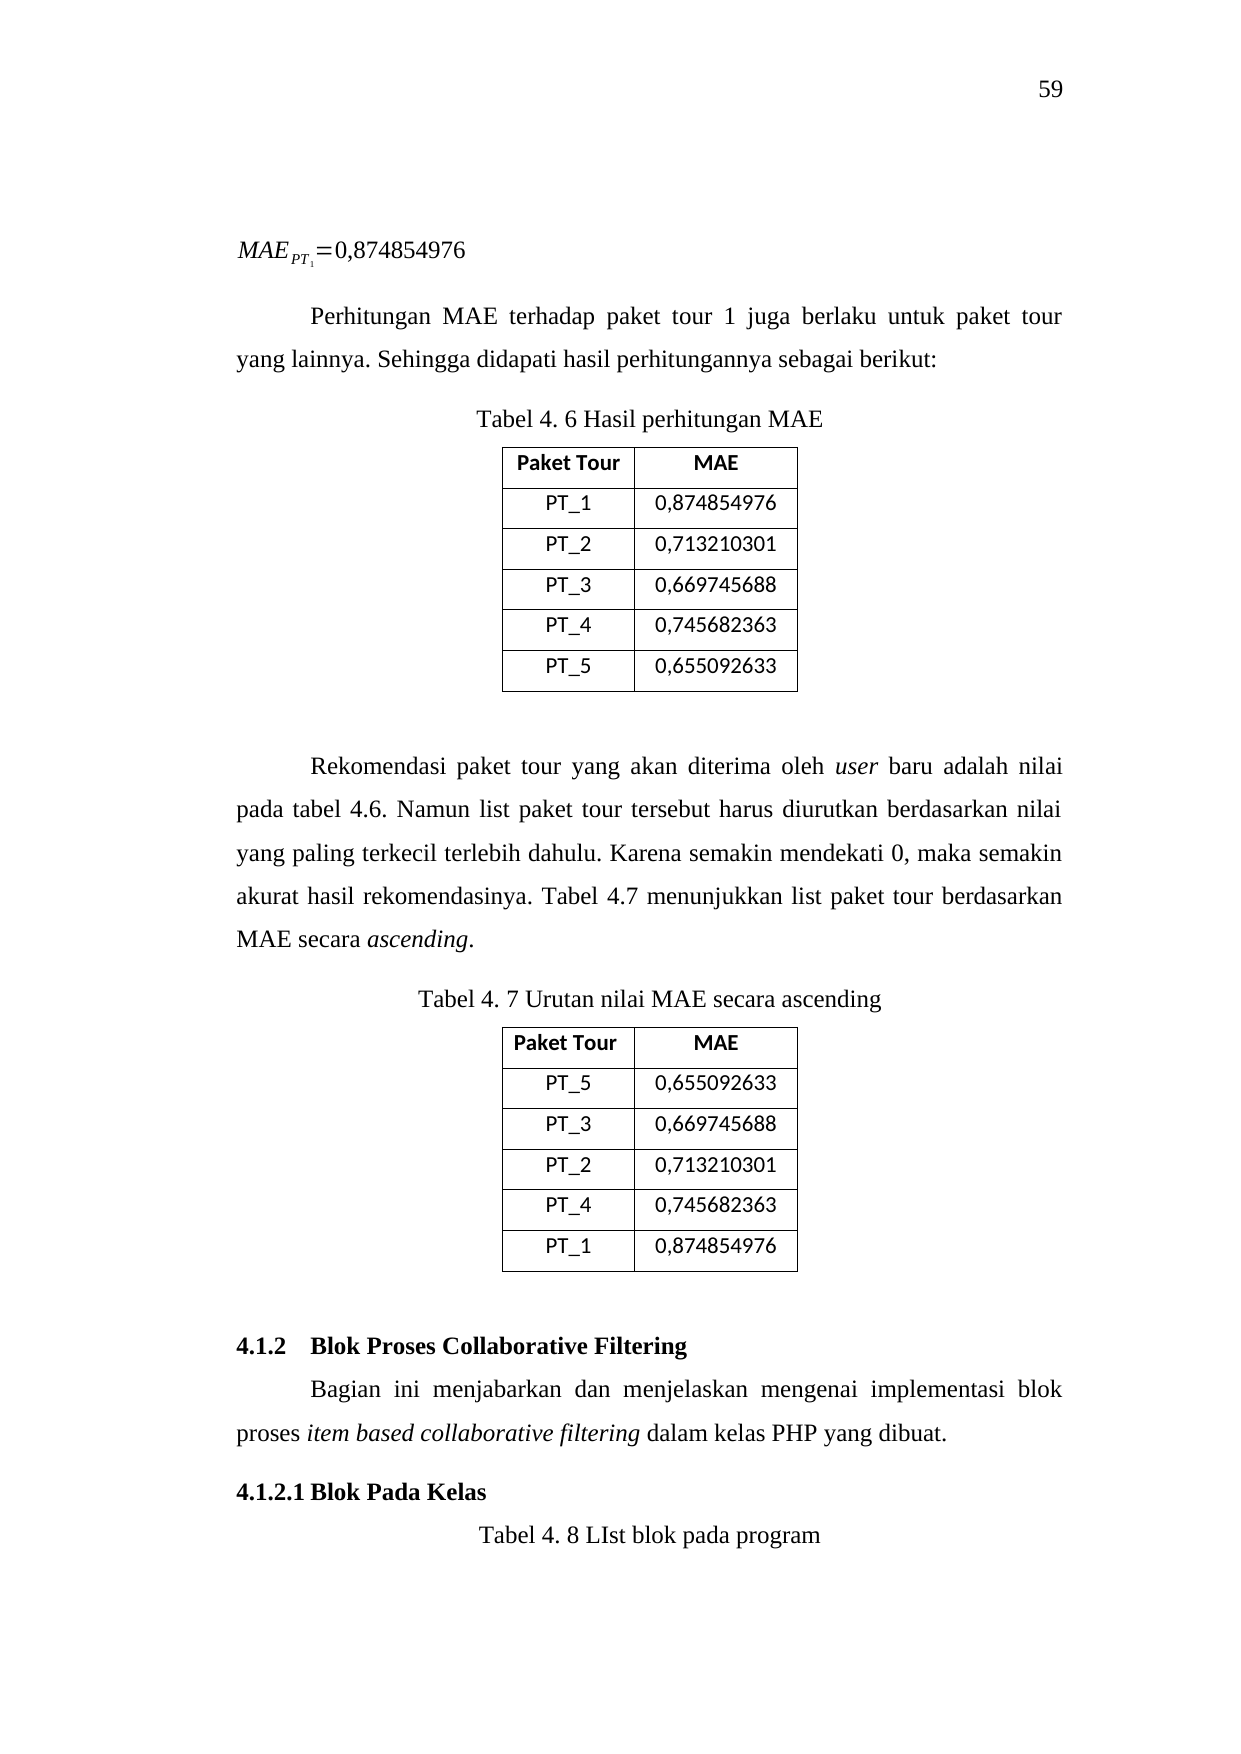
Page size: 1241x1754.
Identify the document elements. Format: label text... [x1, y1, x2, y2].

subtitle Blok Pada Kelas [236, 1477, 1063, 1506]
text Tabel 4. 7 Urutan nilai MAE secara ascending [236, 984, 1063, 1012]
table_cell 0,874854976 [635, 1231, 797, 1271]
table_cell PT_1 [503, 489, 634, 528]
table_cell 0,669745688 [635, 1109, 797, 1149]
table_cell 0,655092633 [635, 651, 797, 691]
table_header Paket Tour [503, 1028, 634, 1067]
text Bagian ini menjabarkan dan menjelaskan mengenai implementasi blok proses item based collaborative filtering dalam kelas PHP yang dibuat. [236, 1374, 1063, 1446]
table_cell 0,874854976 [635, 489, 797, 528]
table_cell 0,745682363 [635, 610, 797, 650]
table_cell PT_5 [503, 651, 634, 691]
text Tabel 4. 8 LIst blok pada program [236, 1521, 1063, 1549]
table_cell PT_5 [503, 1069, 634, 1108]
table_cell PT_1 [503, 1231, 634, 1271]
table_cell PT_2 [503, 1150, 634, 1189]
subtitle Blok Proses Collaborative Filtering [236, 1331, 1063, 1360]
table_header MAE [635, 1028, 797, 1067]
table_cell PT_2 [503, 529, 634, 569]
table_cell 0,713210301 [635, 529, 797, 569]
table_cell 0,713210301 [635, 1150, 797, 1189]
text Tabel 4. 6 Hasil perhitungan MAE [236, 404, 1063, 432]
table_cell 0,655092633 [635, 1069, 797, 1108]
table_header Paket Tour [503, 448, 634, 487]
text Perhitungan MAE terhadap paket tour 1 juga berlaku untuk paket tour yang lainnya. Sehingga didapati hasil perhitungannya sebagai berikut: [236, 301, 1063, 373]
table_cell 0,745682363 [635, 1190, 797, 1230]
table_cell 0,669745688 [635, 570, 797, 609]
table_cell PT_4 [503, 610, 634, 650]
table_cell PT_4 [503, 1190, 634, 1230]
table_header MAE [635, 448, 797, 487]
table_cell PT_3 [503, 1109, 634, 1149]
table_cell PT_3 [503, 570, 634, 609]
text Rekomendasi paket tour yang akan diterima oleh user baru adalah nilai pada tabel 4.6. Namun list paket tour tersebut harus diurutkan berdasarkan nilai yang paling terkecil terlebih dahulu. Karena semakin mendekati 0, maka semakin akurat hasil rekomendasinya. Tabel 4.7 menunjukkan list paket tour berdasarkan MAE secara ascending. [236, 751, 1063, 953]
